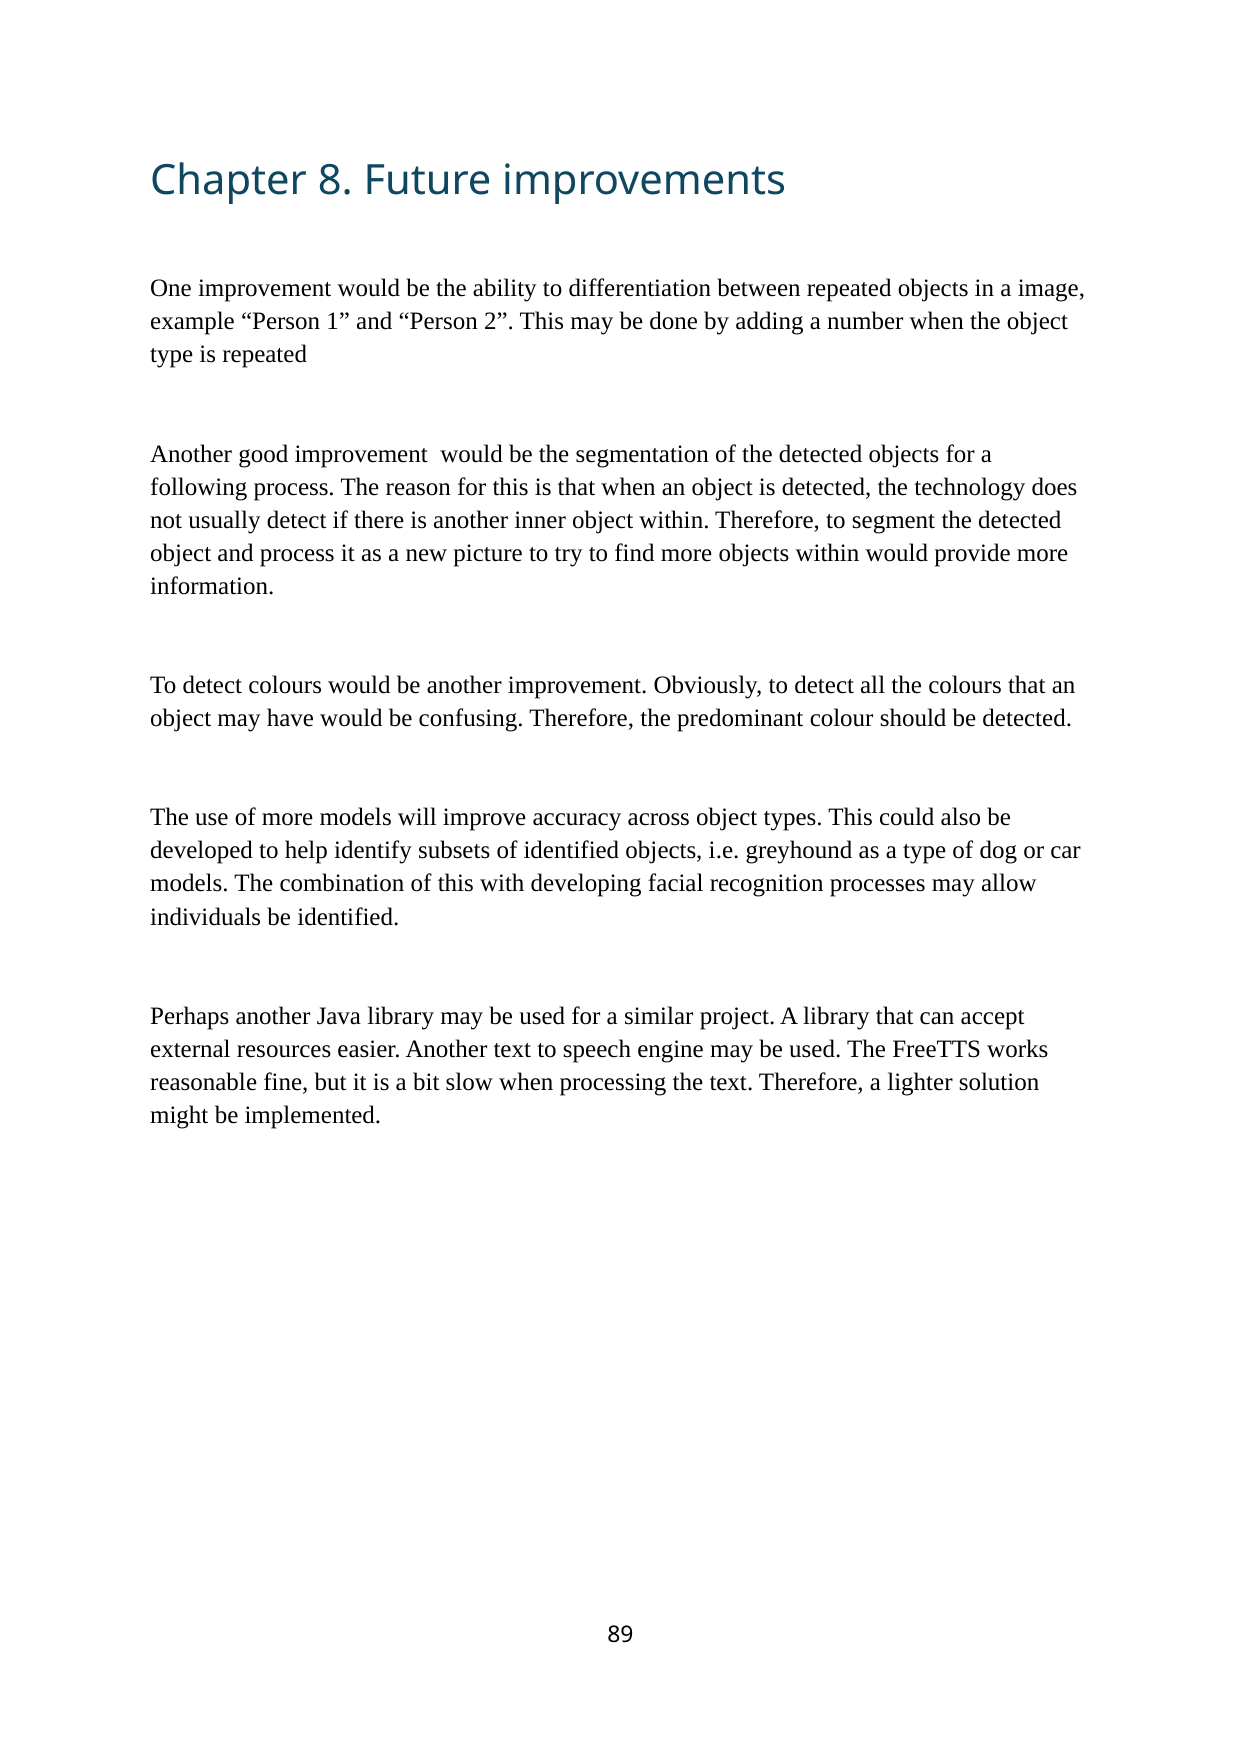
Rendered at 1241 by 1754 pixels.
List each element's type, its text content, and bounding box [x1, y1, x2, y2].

text To detect colours would be another improvement. Obviously, to detect all the colours that an object may have would be confusing. Therefore, the predominant colour should be detected. [150, 670, 1090, 732]
subtitle Chapter 8. Future improvements [150, 150, 1090, 207]
text The use of more models will improve accuracy across object types. This could also be developed to help identify subsets of identified objects, i.e. greyhound as a type of dog or car models. The combination of this with developing facial recognition processes may allow individuals be identified. [150, 802, 1090, 930]
text Perhaps another Java library may be used for a similar project. A library that can accept external resources easier. Another text to speech engine may be used. The FreeTTS works reasonable fine, but it is a bit slow when processing the text. Therefore, a lighter solution might be implemented. [150, 1001, 1090, 1129]
text Another good improvement would be the segmentation of the detected objects for a following process. The reason for this is that when an object is detected, the technology does not usually detect if there is another inner object within. Therefore, to segment the detected object and process it as a new picture to try to find more objects within would provide more information. [150, 439, 1090, 599]
text One improvement would be the ability to differentiation between repeated objects in a image, example “Person 1” and “Person 2”. This may be done by adding a number when the object type is repeated [150, 273, 1090, 368]
